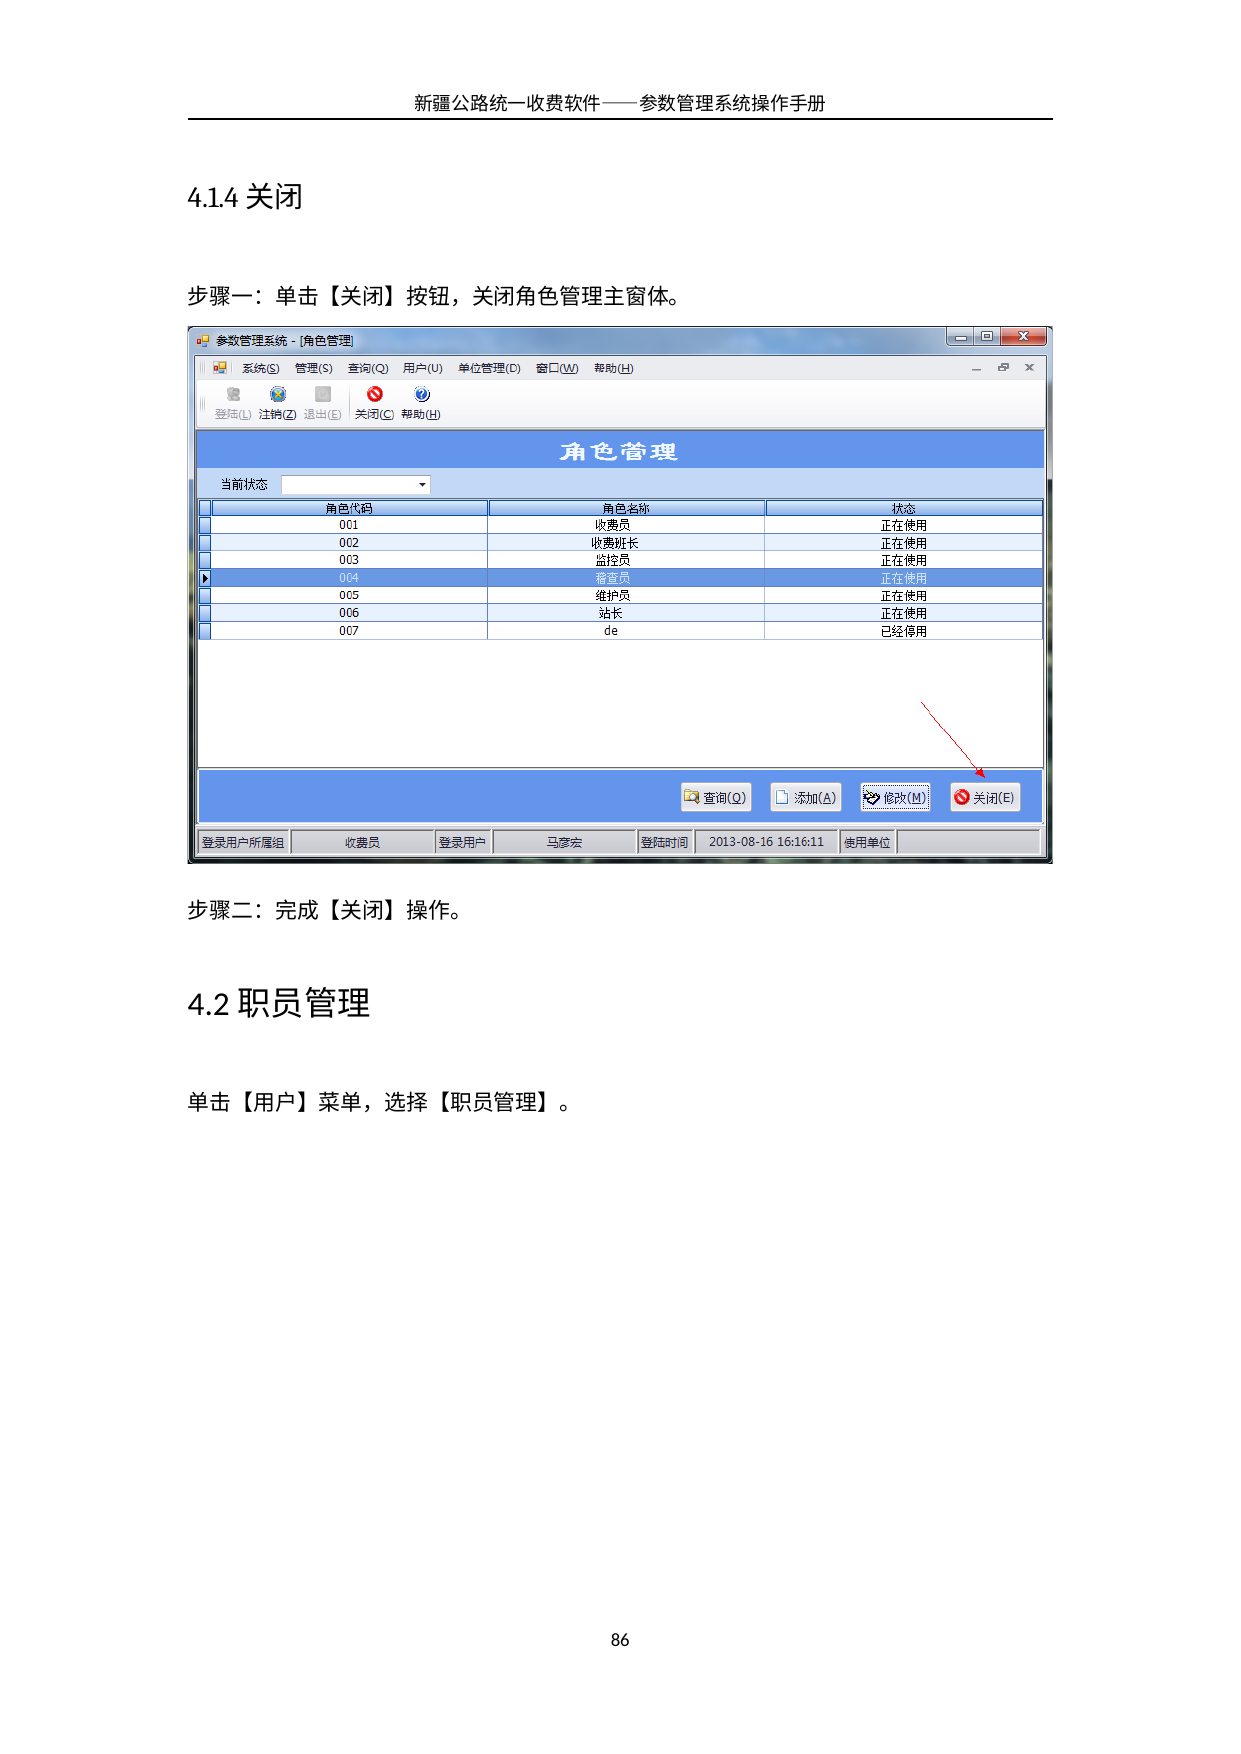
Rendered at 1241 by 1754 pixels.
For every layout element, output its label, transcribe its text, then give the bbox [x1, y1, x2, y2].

subtitle 4.2 职员管理 [187, 968, 1053, 1033]
text 步骤二：完成【关闭】操作。 [187, 892, 1053, 925]
subtitle 4.1.4 关闭 [187, 162, 1053, 227]
text 单击【用户】菜单，选择【职员管理】。 [187, 1084, 1053, 1117]
picture [187, 326, 1053, 864]
text 步骤一：单击【关闭】按钮，关闭角色管理主窗体。 [187, 278, 1053, 311]
